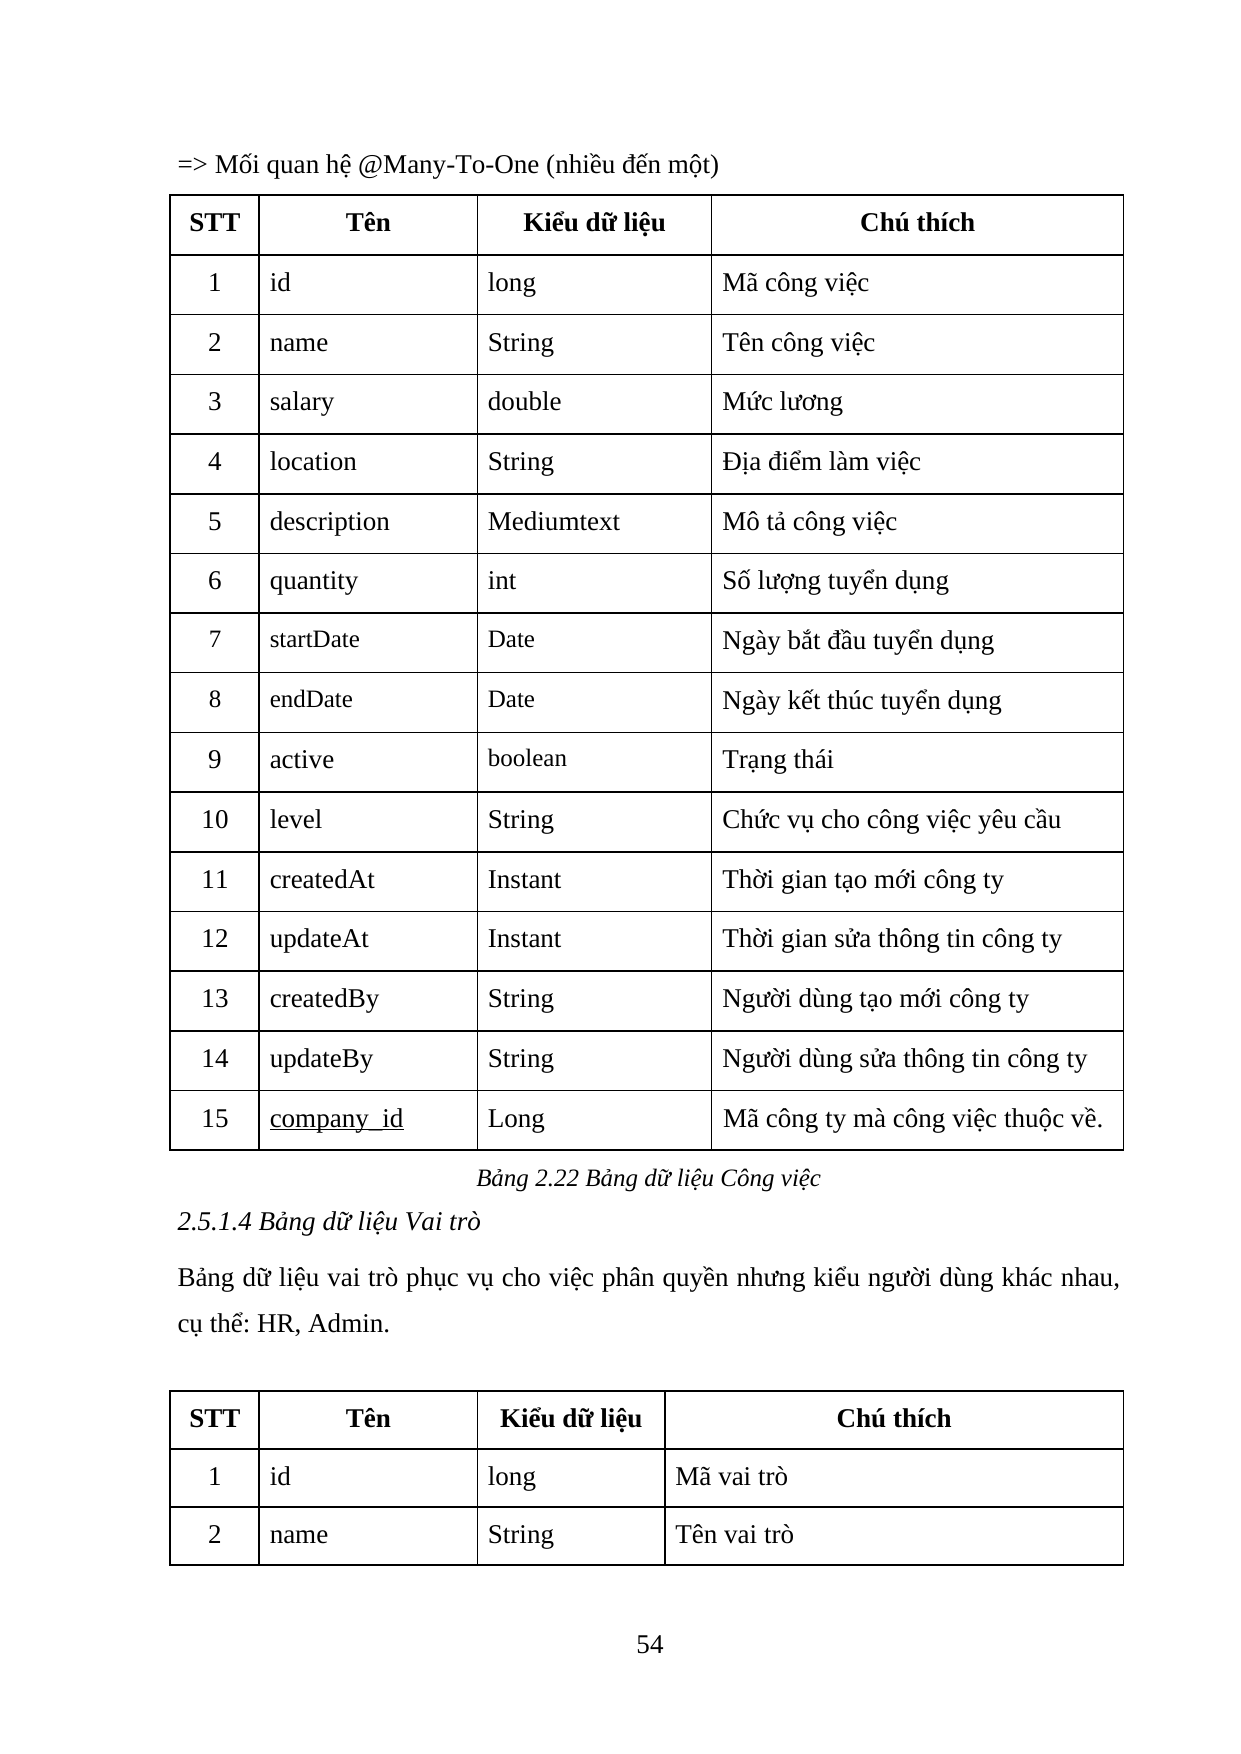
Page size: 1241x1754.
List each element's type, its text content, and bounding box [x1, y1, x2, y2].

table_cell 2 [171, 315, 258, 373]
table_header Chú thích [666, 1392, 1123, 1448]
table_cell Mô tả công việc [712, 495, 1123, 552]
table_cell double [478, 375, 711, 433]
table_cell 1 [171, 1450, 258, 1506]
table_header Tên [260, 196, 477, 254]
table_cell Tên công việc [712, 315, 1123, 373]
table_cell 9 [171, 733, 258, 791]
table_cell 6 [171, 554, 258, 612]
table_cell endDate [260, 673, 477, 732]
table_cell long [478, 256, 711, 314]
table_cell location [260, 435, 477, 493]
table_cell Người dùng sửa thông tin công ty [712, 1032, 1123, 1090]
table_cell id [260, 1450, 477, 1506]
table_cell Date [478, 614, 711, 672]
table_cell Ngày kết thúc tuyển dụng [712, 673, 1123, 732]
table_cell salary [260, 375, 477, 433]
table_cell Mã công việc [712, 256, 1123, 314]
table_cell Instant [478, 853, 711, 911]
table_cell 11 [171, 853, 258, 911]
table_cell 13 [171, 972, 258, 1030]
table_cell id [260, 256, 477, 314]
table_cell Thời gian sửa thông tin công ty [712, 912, 1123, 970]
table_cell 12 [171, 912, 258, 970]
table_cell String [478, 435, 711, 493]
table_cell active [260, 733, 477, 791]
table_cell Trạng thái [712, 733, 1123, 791]
table_cell Long [478, 1091, 711, 1149]
table_cell 5 [171, 495, 258, 552]
table_cell boolean [478, 733, 711, 791]
table_cell level [260, 793, 477, 851]
table_cell 1 [171, 256, 258, 314]
table_cell long [478, 1450, 664, 1506]
table_cell 3 [171, 375, 258, 433]
subtitle 2.5.1.4 Bảng dữ liệu Vai trò [177, 1205, 1122, 1236]
table_cell updateBy [260, 1032, 477, 1090]
table_cell Tên vai trò [666, 1508, 1123, 1564]
table_header Kiểu dữ liệu [478, 1392, 664, 1448]
table_cell company_id [260, 1091, 477, 1149]
table_cell Instant [478, 912, 711, 970]
table_cell 15 [171, 1091, 258, 1149]
table_cell int [478, 554, 711, 612]
table_cell String [478, 1032, 711, 1090]
table_cell startDate [260, 614, 477, 672]
table_cell updateAt [260, 912, 477, 970]
table_cell Người dùng tạo mới công ty [712, 972, 1123, 1030]
table_cell 14 [171, 1032, 258, 1090]
table_cell Date [478, 673, 711, 732]
table_cell 10 [171, 793, 258, 851]
table_cell name [260, 1508, 477, 1564]
table_cell Thời gian tạo mới công ty [712, 853, 1123, 911]
table_cell 7 [171, 614, 258, 672]
table_cell String [478, 793, 711, 851]
table_cell String [478, 972, 711, 1030]
text => Mối quan hệ @Many-To-One (nhiều đến một) [177, 148, 1122, 179]
table_header Kiểu dữ liệu [478, 196, 711, 254]
table_cell quantity [260, 554, 477, 612]
table_cell name [260, 315, 477, 373]
table_cell createdAt [260, 853, 477, 911]
table_cell Chức vụ cho công việc yêu cầu [712, 793, 1123, 851]
table_header STT [171, 1392, 258, 1448]
table_cell String [478, 315, 711, 373]
table_cell 8 [171, 673, 258, 732]
table_cell 4 [171, 435, 258, 493]
table_cell Mã vai trò [666, 1450, 1123, 1506]
table_header Tên [260, 1392, 477, 1448]
table_cell description [260, 495, 477, 552]
text Bảng dữ liệu vai trò phục vụ cho việc phân quyền nhưng kiểu người dùng khác nhau, cụ thể: HR, Admin. [177, 1261, 1122, 1339]
table_cell String [478, 1508, 664, 1564]
table_cell 2 [171, 1508, 258, 1564]
table_cell createdBy [260, 972, 477, 1030]
table_cell Ngày bắt đầu tuyển dụng [712, 614, 1123, 672]
table_header STT [171, 196, 258, 254]
table_cell Mức lương [712, 375, 1123, 433]
table_header Chú thích [712, 196, 1123, 254]
table_cell Số lượng tuyển dụng [712, 554, 1123, 612]
table_cell Mediumtext [478, 495, 711, 552]
table_cell Mã công ty mà công việc thuộc về. [712, 1091, 1123, 1149]
table_cell Địa điểm làm việc [712, 435, 1123, 493]
